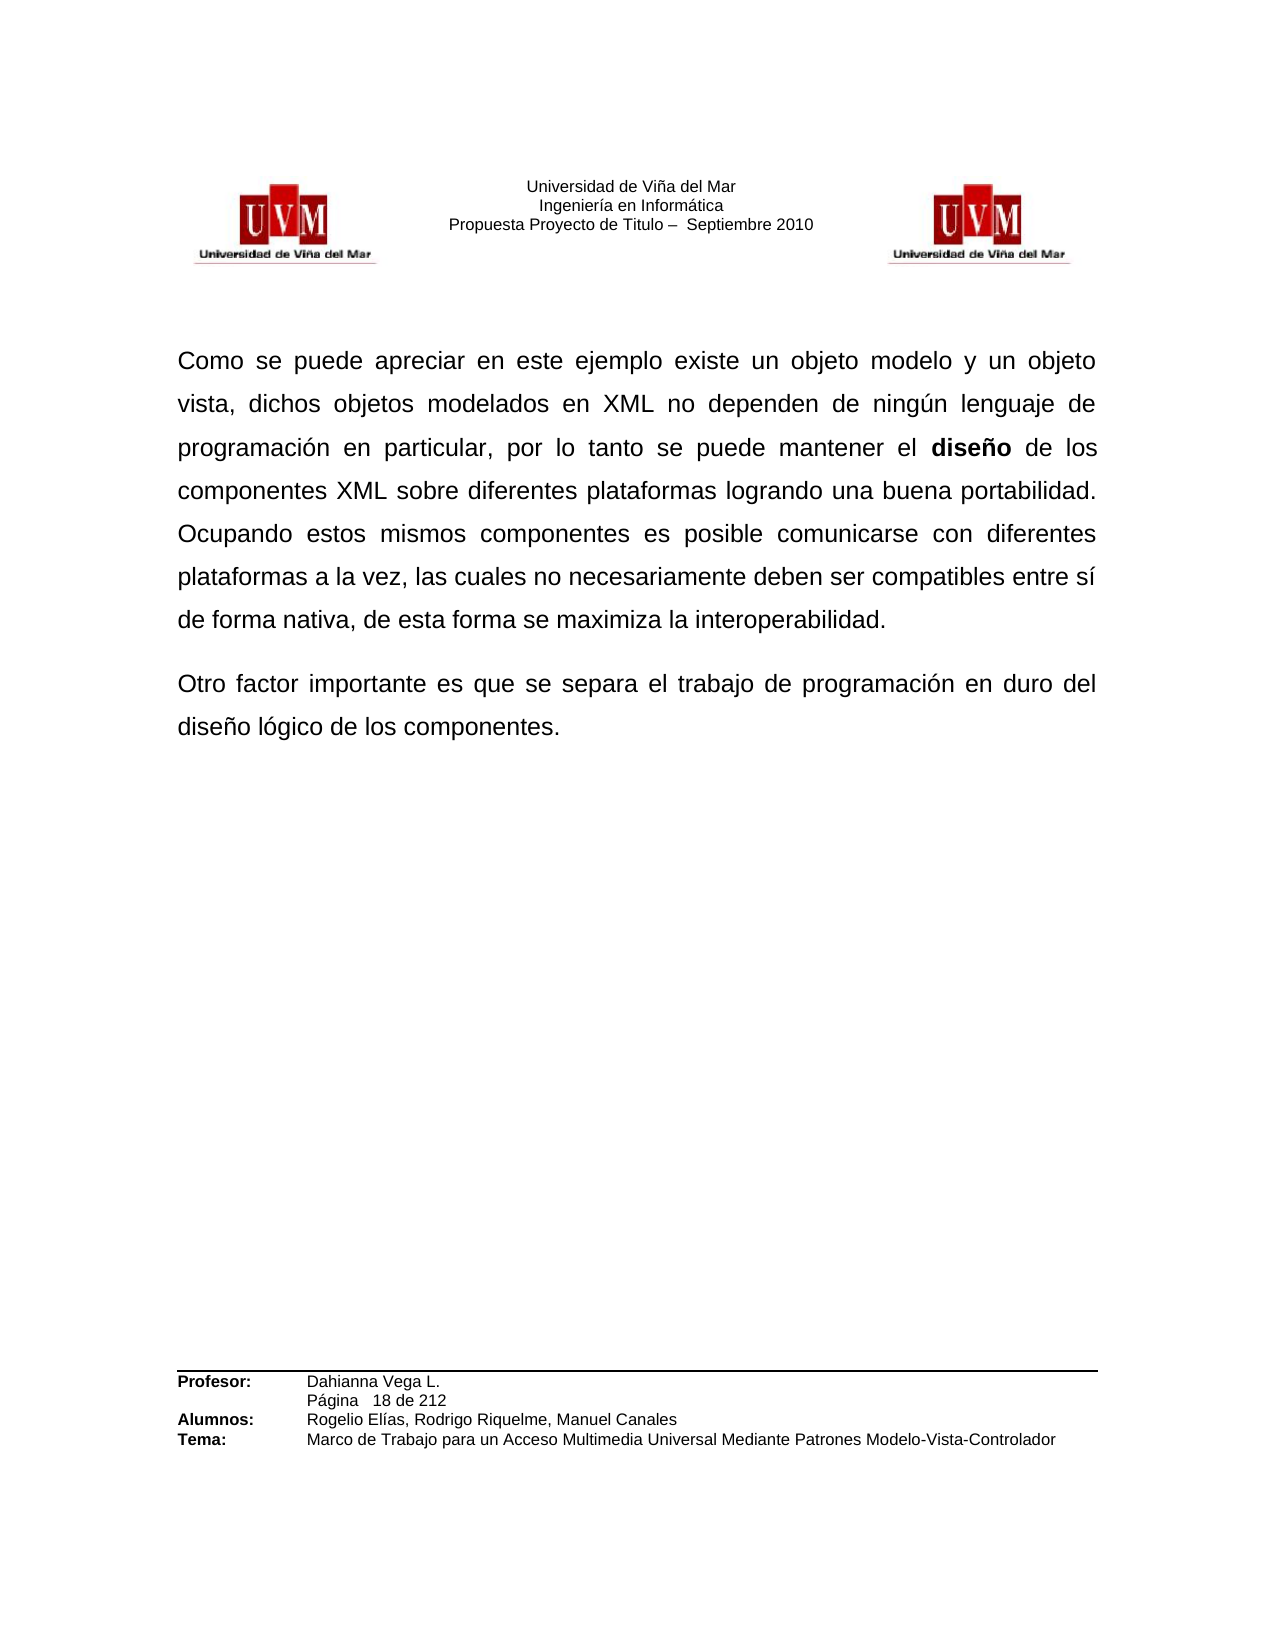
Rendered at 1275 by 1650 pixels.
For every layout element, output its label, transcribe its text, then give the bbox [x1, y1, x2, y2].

picture [177, 176, 390, 267]
text Otro factor importante es que se separa el trabajo de programación en duro del diseño lógico de los componentes. [177, 669, 1098, 741]
text Como se puede apreciar en este ejemplo existe un objeto modelo y un objeto vista, dichos objetos modelados en XML no dependen de ningún lenguaje de programación en particular, por lo tanto se puede mantener el diseño de los componentes XML sobre diferentes plataformas logrando una buena portabilidad. Ocupando estos mismos componentes es posible comunicarse con diferentes plataformas a la vez, las cuales no necesariamente deben ser compatibles entre sí de forma nativa, de esta forma se maximiza la interoperabilidad. [177, 346, 1098, 634]
picture [871, 176, 1084, 267]
